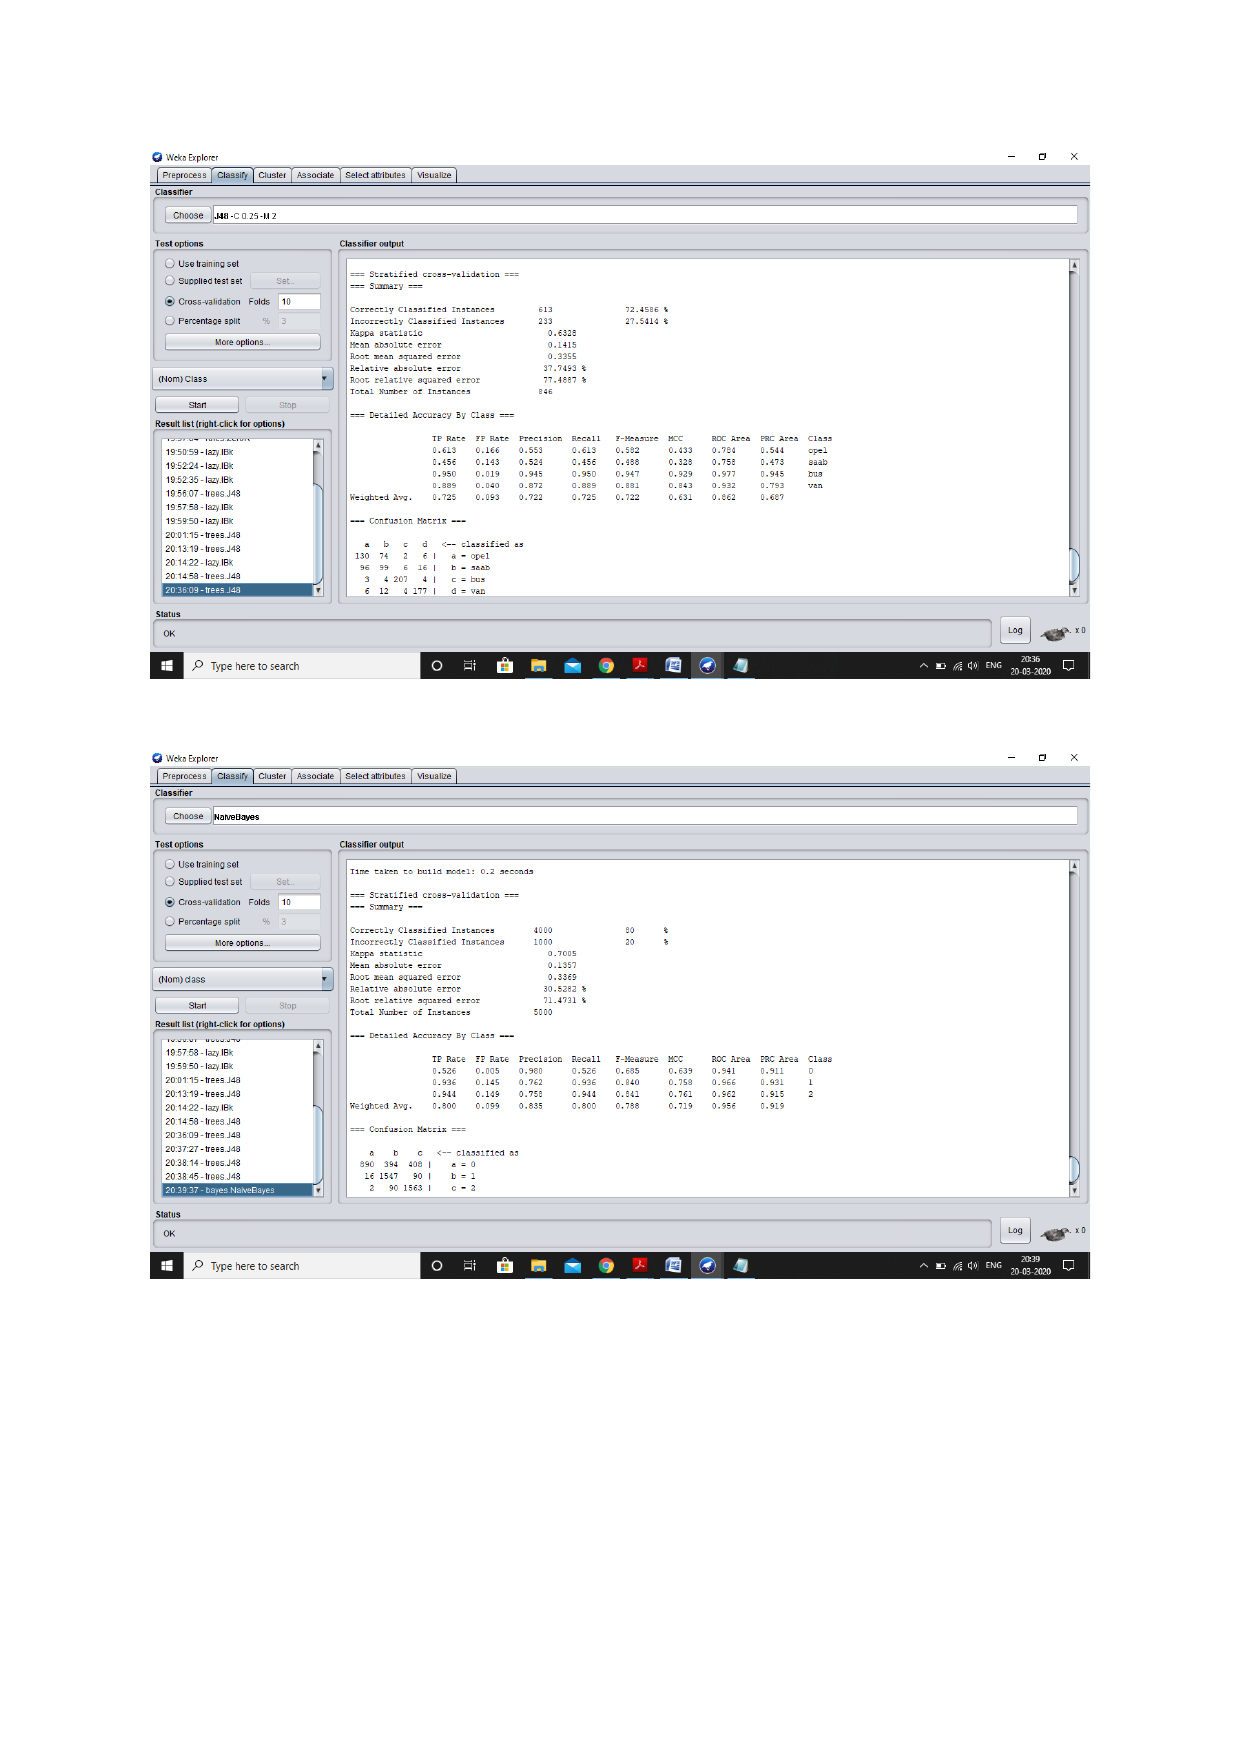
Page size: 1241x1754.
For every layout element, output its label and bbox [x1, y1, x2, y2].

picture [150, 150, 1091, 679]
picture [150, 750, 1091, 1279]
